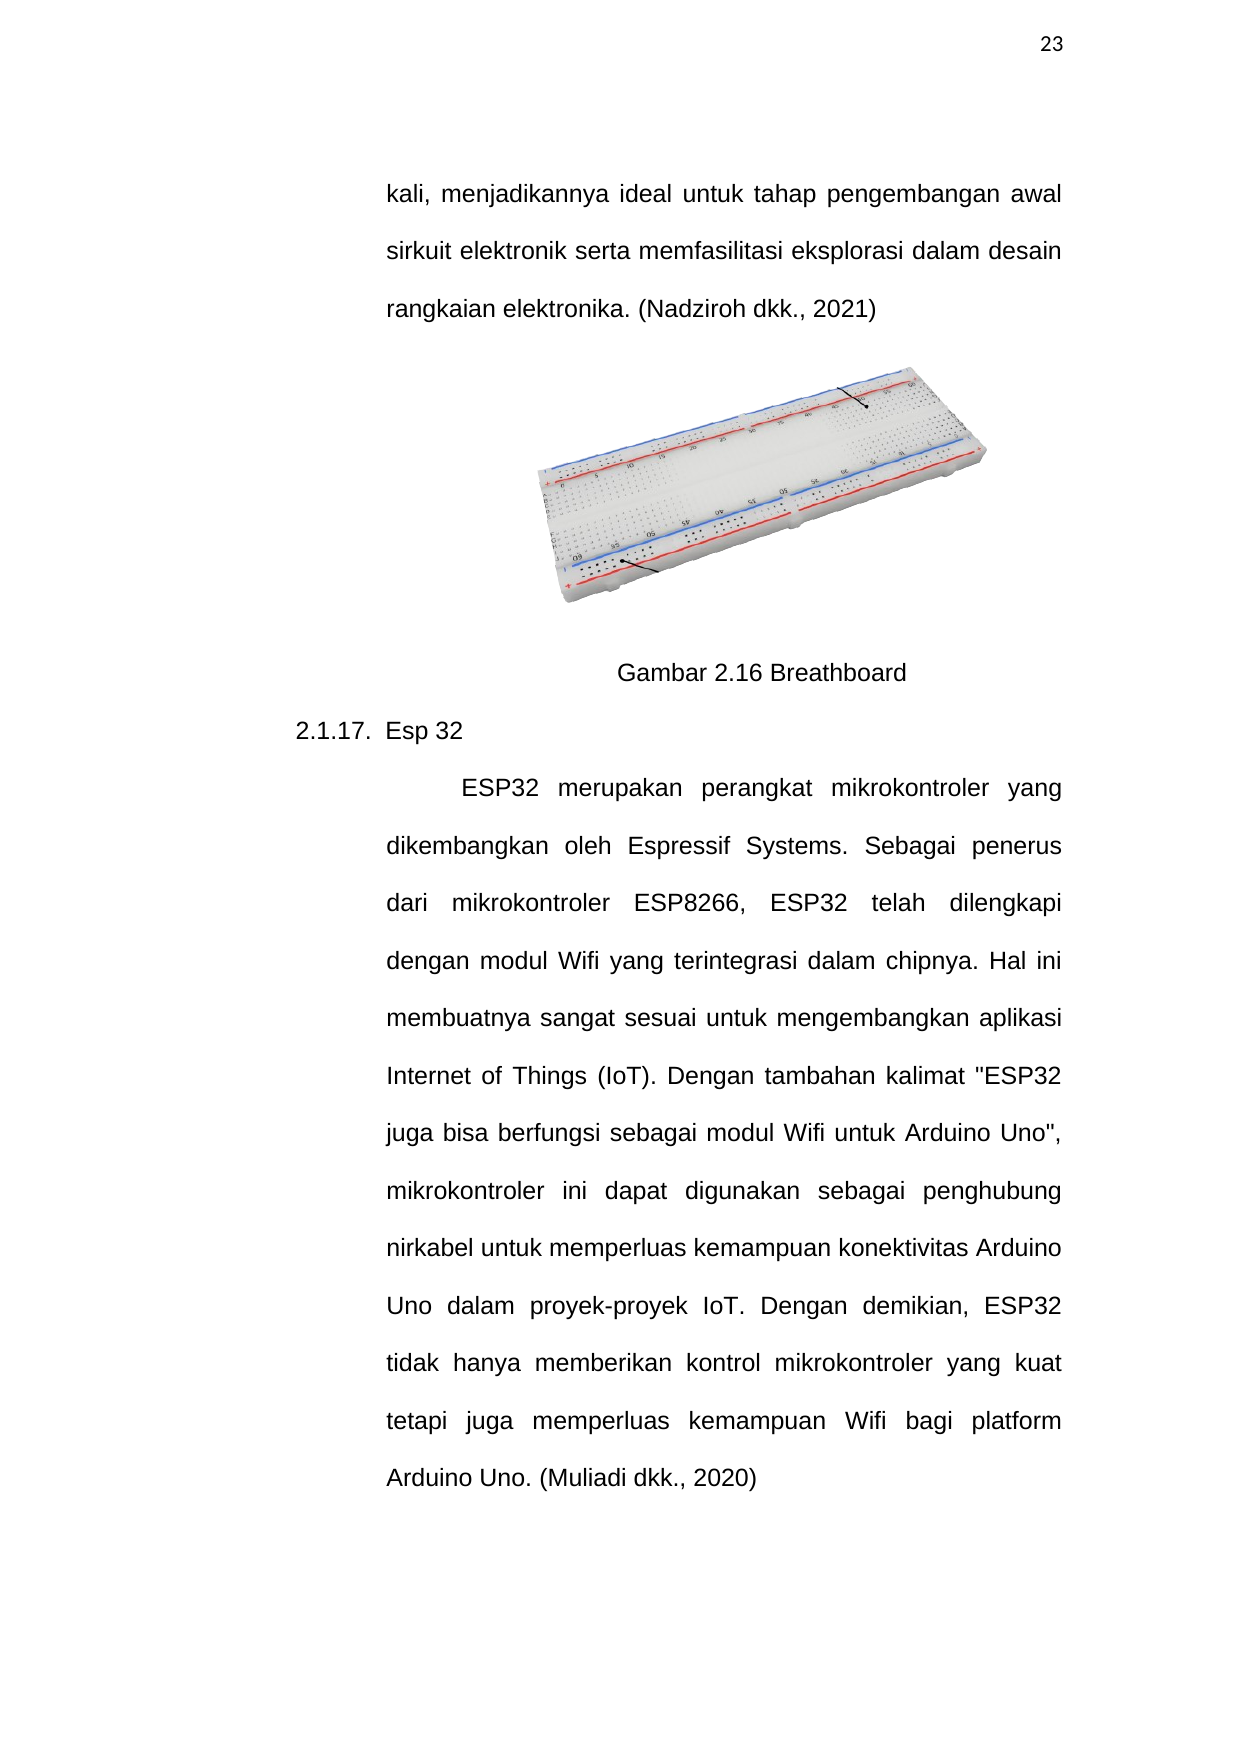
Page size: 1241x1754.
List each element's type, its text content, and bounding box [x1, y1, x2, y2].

list Gambar 2.16 Breathboard [386, 658, 1063, 687]
picture [514, 351, 1010, 625]
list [386, 178, 1063, 322]
list Esp 32 [295, 716, 1063, 745]
list ESP32 merupakan perangkat mikrokontroler yang dikembangkan oleh Espressif Systems. Sebagai penerus dari mikrokontroler ESP8266, ESP32 telah dilengkapi dengan modul Wifi yang terintegrasi dalam chipnya. Hal ini membuatnya sangat sesuai untuk mengembangkan aplikasi Internet of Things (IoT). Dengan tambahan kalimat "ESP32 juga bisa berfungsi sebagai modul Wifi untuk Arduino Uno", mikrokontroler ini dapat digunakan sebagai penghubung nirkabel untuk memperluas kemampuan konektivitas Arduino Uno dalam proyek-proyek IoT. Dengan demikian, ESP32 tidak hanya memberikan kontrol mikrokontroler yang kuat tetapi juga memperluas kemampuan Wifi bagi platform Arduino Uno. [386, 773, 1063, 1492]
